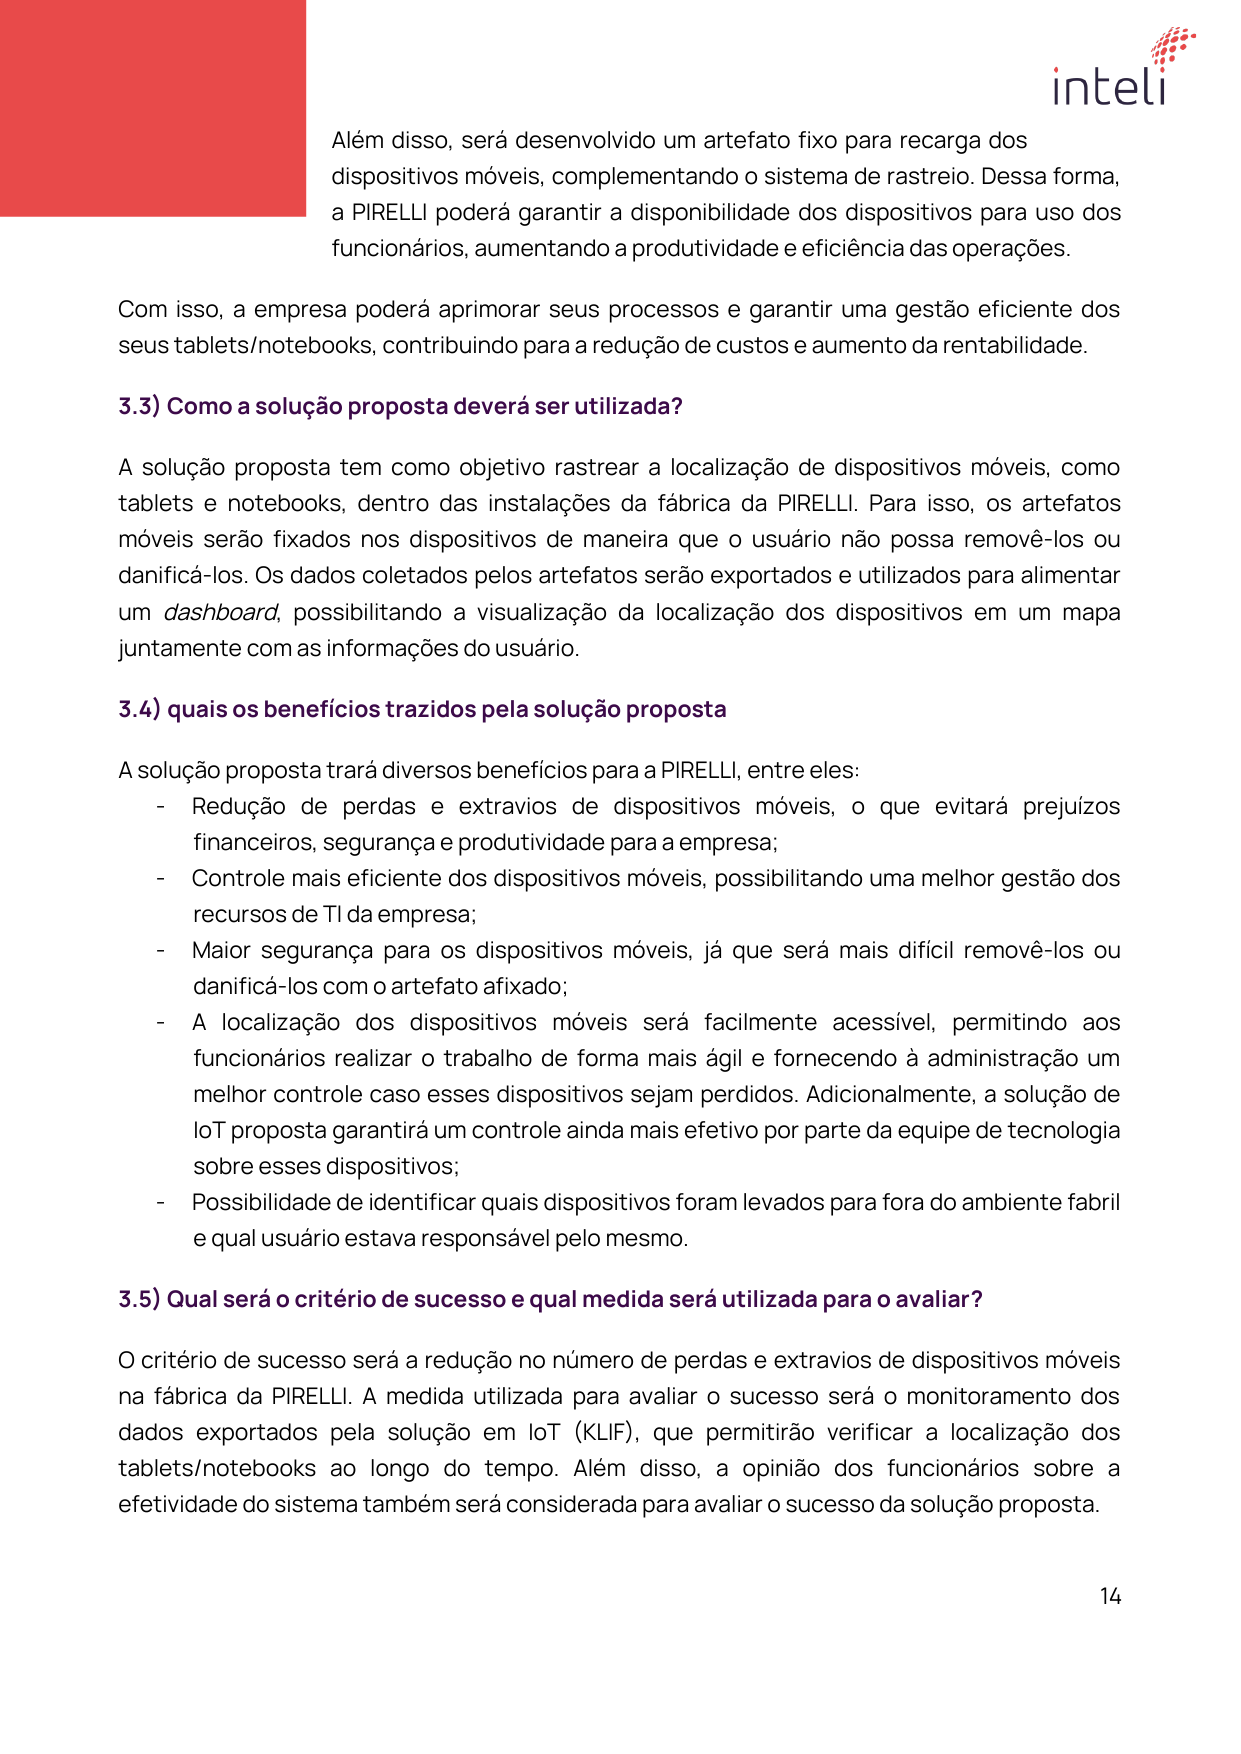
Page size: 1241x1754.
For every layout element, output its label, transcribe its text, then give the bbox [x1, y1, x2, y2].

text A solução proposta tem como objetivo rastrear a localização de dispositivos móveis, como tablets e notebooks, dentro das instalações da fábrica da PIRELLI. Para isso, os artefatos móveis serão fixados nos dispositivos de maneira que o usuário não possa removê-los ou danificá-los. Os dados coletados pelos artefatos serão exportados e utilizados para alimentar um dashboard, possibilitando a visualização da localização dos dispositivos em um mapa juntamente com as informações do usuário. [118, 451, 1122, 663]
text 3.4) quais os benefícios trazidos pela solução proposta [118, 692, 1122, 724]
text Além disso, será desenvolvido um artefato fixo para recarga dos dispositivos móveis, complementando o sistema de rastreio. Dessa forma, a PIRELLI poderá garantir a disponibilidade dos dispositivos para uso dos funcionários, aumentando a produtividade e eficiência das operações. [118, 124, 1122, 263]
text 3.3) Como a solução proposta deverá ser utilizada? [118, 390, 1122, 422]
picture [0, 0, 307, 217]
list Maior segurança para os dispositivos móveis, já que será mais difícil removê-los ou danificá-los com o artefato afixado; [156, 934, 1122, 1001]
list Controle mais eficiente dos dispositivos móveis, possibilitando uma melhor gestão dos recursos de TI da empresa; [156, 862, 1122, 929]
text A solução proposta trará diversos benefícios para a PIRELLI, entre eles: [118, 753, 1122, 785]
text O critério de sucesso será a redução no número de perdas e extravios de dispositivos móveis na fábrica da PIRELLI. A medida utilizada para avaliar o sucesso será o monitoramento dos dados exportados pela solução em IoT (KLIF), que permitirão verificar a localização dos tablets/notebooks ao longo do tempo. Além disso, a opinião dos funcionários sobre a efetividade do sistema também será considerada para avaliar o sucesso da solução proposta. [118, 1344, 1122, 1520]
list Possibilidade de identificar quais dispositivos foram levados para fora do ambiente fabril e qual usuário estava responsável pelo mesmo. [156, 1186, 1122, 1253]
list A localização dos dispositivos móveis será facilmente acessível, permitindo aos funcionários realizar o trabalho de forma mais ágil e fornecendo à administração um melhor controle caso esses dispositivos sejam perdidos. Adicionalmente, a solução de IoT proposta garantirá um controle ainda mais efetivo por parte da equipe de tecnologia sobre esses dispositivos; [156, 1006, 1122, 1181]
picture [1054, 27, 1197, 105]
text 3.5) Qual será o critério de sucesso e qual medida será utilizada para o avaliar? [118, 1283, 1122, 1314]
list Redução de perdas e extravios de dispositivos móveis, o que evitará prejuízos financeiros, segurança e produtividade para a empresa; [156, 789, 1122, 857]
text Com isso, a empresa poderá aprimorar seus processos e garantir uma gestão eficiente dos seus tablets/notebooks, contribuindo para a redução de custos e aumento da rentabilidade. [118, 293, 1122, 361]
